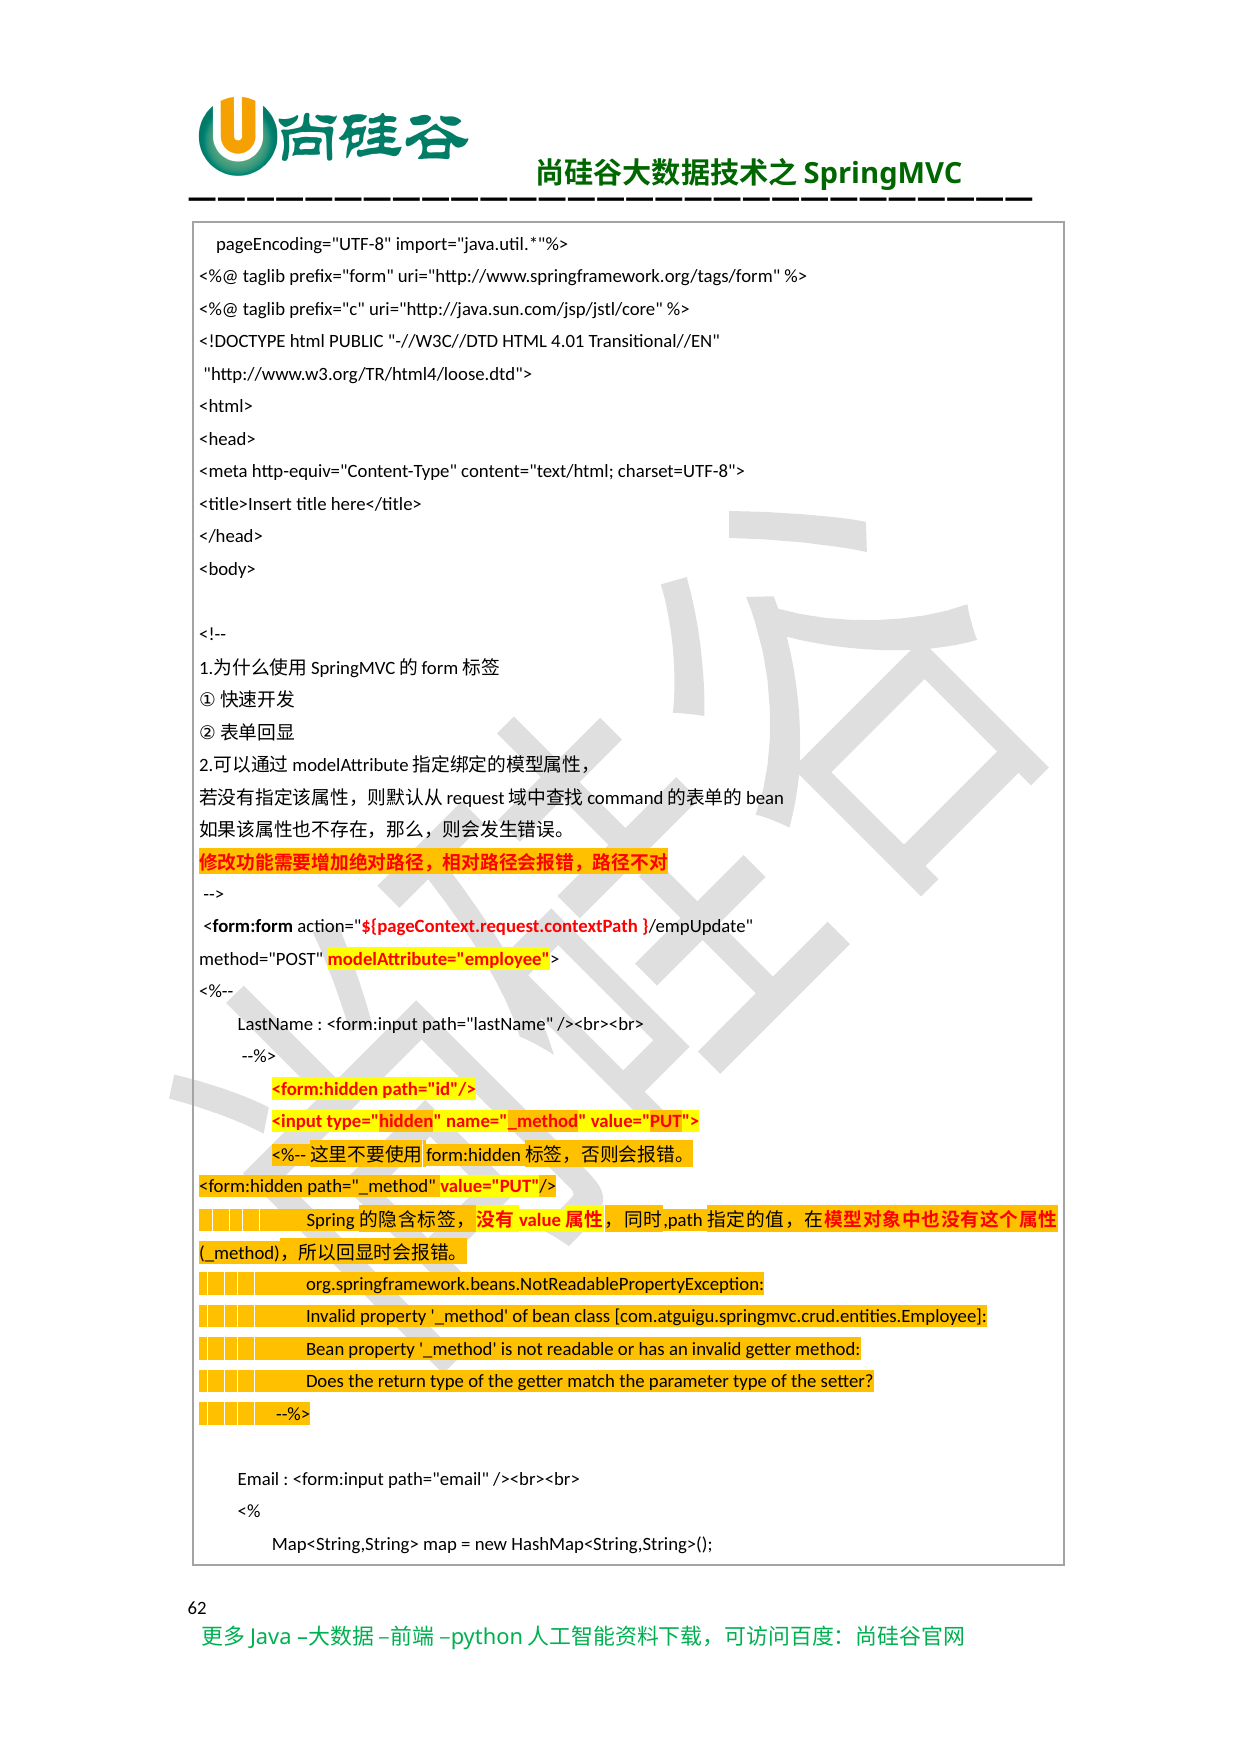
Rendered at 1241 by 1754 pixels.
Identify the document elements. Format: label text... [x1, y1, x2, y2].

picture [187, 88, 476, 184]
